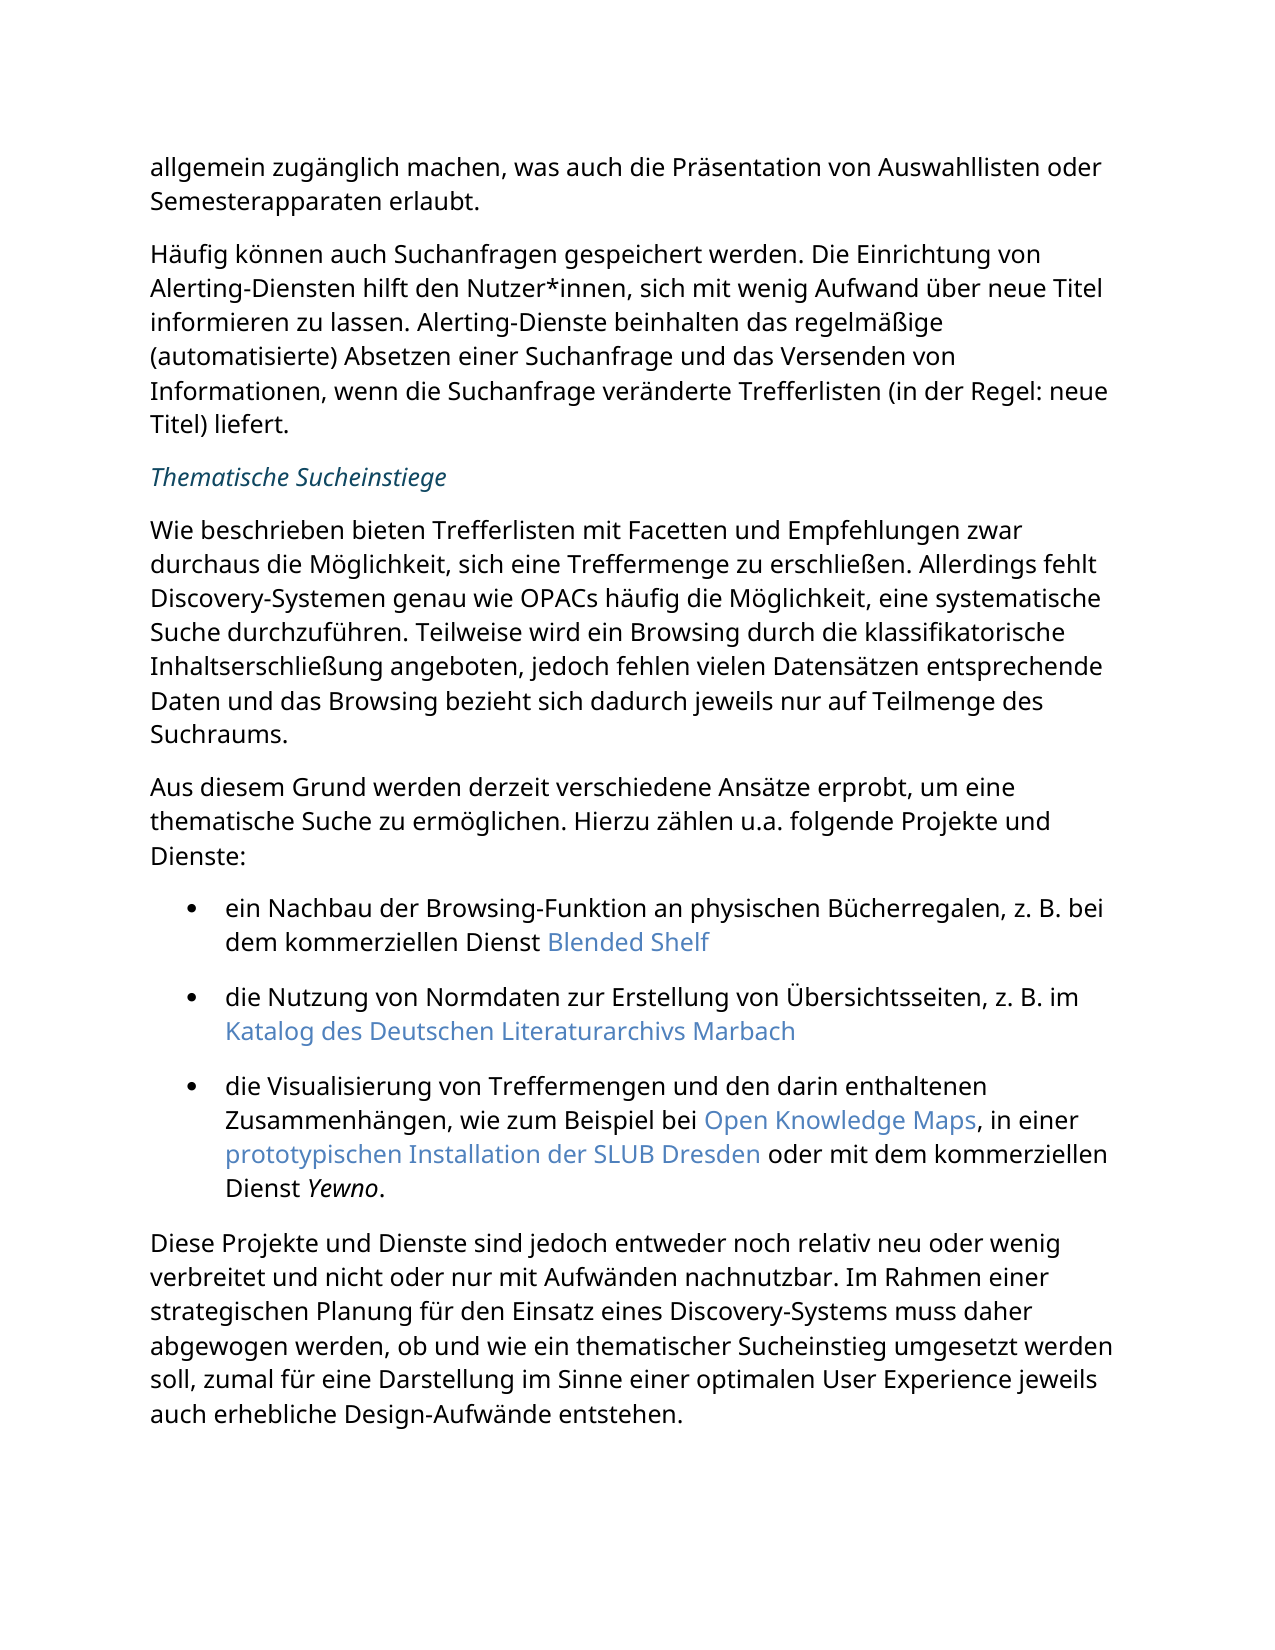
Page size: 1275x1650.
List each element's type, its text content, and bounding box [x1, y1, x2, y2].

text Aus diesem Grund werden derzeit verschiedene Ansätze erprobt, um eine thematische Suche zu ermöglichen. Hierzu zählen u.a. folgende Projekte und Dienste: [150, 770, 1125, 872]
list ein Nachbau der Browsing-Funktion an physischen Bücherregalen, z. B. bei dem kommerziellen Dienst Blended Shelf [187, 891, 1125, 959]
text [150, 150, 1125, 218]
subtitle Thematische Sucheinstiege [150, 460, 1125, 494]
text Wie beschrieben bieten Trefferlisten mit Facetten und Empfehlungen zwar durchaus die Möglichkeit, sich eine Treffermenge zu erschließen. Allerdings fehlt Discovery-Systemen genau wie OPACs häufig die Möglichkeit, eine systematische Suche durchzuführen. Teilweise wird ein Browsing durch die klassifikatorische Inhaltserschließung angeboten, jedoch fehlen vielen Datensätzen entsprechende Daten und das Browsing bezieht sich dadurch jeweils nur auf Teilmenge des Suchraums. [150, 513, 1125, 751]
text Häufig können auch Suchanfragen gespeichert werden. Die Einrichtung von Alerting-Diensten hilft den Nutzer*innen, sich mit wenig Aufwand über neue Titel informieren zu lassen. Alerting-Dienste beinhalten das regelmäßige (automatisierte) Absetzen einer Suchanfrage und das Versenden von Informationen, wenn die Suchanfrage veränderte Trefferlisten (in der Regel: neue Titel) liefert. [150, 237, 1125, 441]
text Diese Projekte und Dienste sind jedoch entweder noch relativ neu oder wenig verbreitet und nicht oder nur mit Aufwänden nachnutzbar. Im Rahmen einer strategischen Planung für den Einsatz eines Discovery-Systems muss daher abgewogen werden, ob und wie ein thematischer Sucheinstieg umgesetzt werden soll, zumal für eine Darstellung im Sinne einer optimalen User Experience jeweils auch erhebliche Design-Aufwände entstehen. [150, 1226, 1125, 1430]
list die Visualisierung von Treffermengen und den darin enthaltenen Zusammenhängen, wie zum Beispiel bei Open Knowledge Maps, in einer prototypischen Installation der SLUB Dresden oder mit dem kommerziellen Dienst Yewno. [187, 1069, 1125, 1205]
list die Nutzung von Normdaten zur Erstellung von Übersichtsseiten, z. B. im Katalog des Deutschen Literaturarchivs Marbach [187, 980, 1125, 1048]
